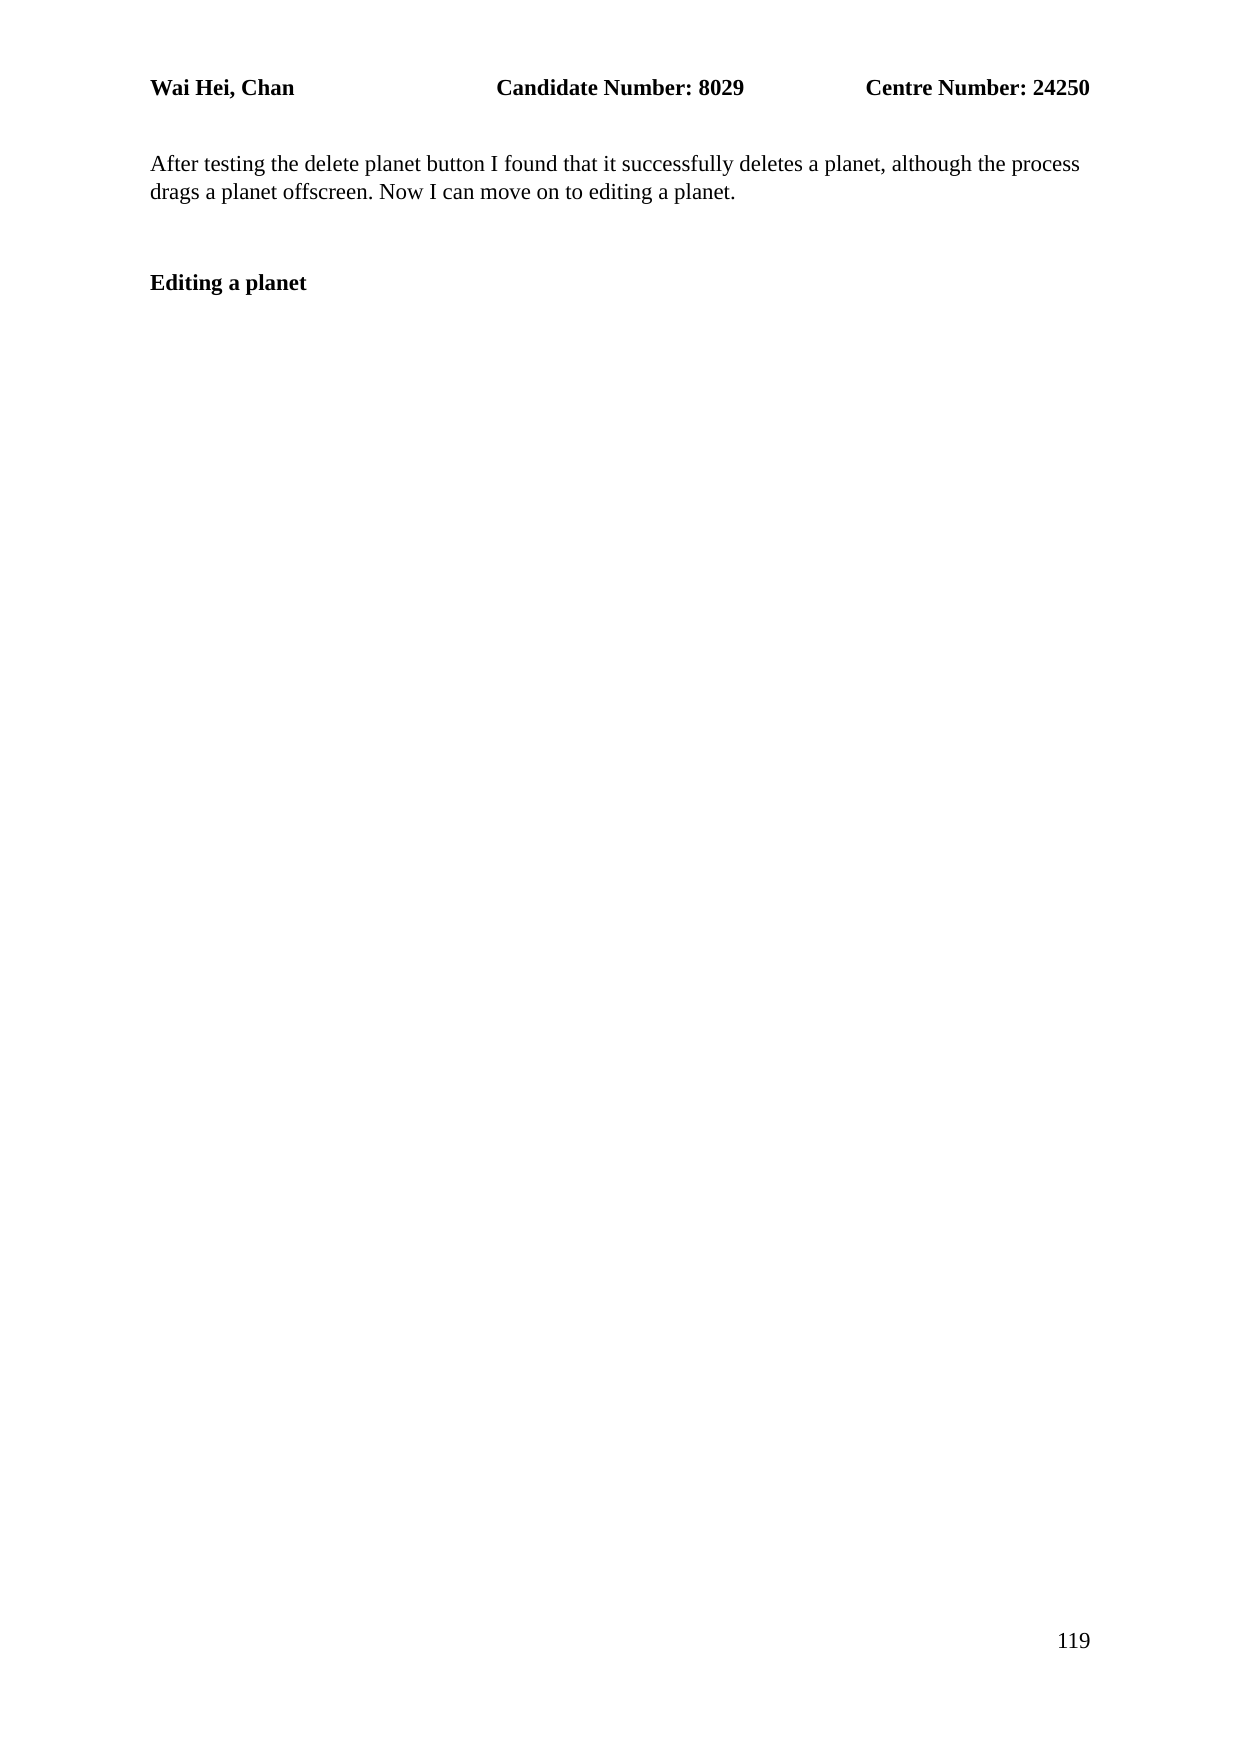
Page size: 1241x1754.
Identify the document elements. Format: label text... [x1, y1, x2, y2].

text Editing a planet [150, 269, 1090, 295]
text After testing the delete planet button I found that it successfully deletes a planet, although the process drags a planet offscreen. Now I can move on to editing a planet. [150, 150, 1090, 205]
